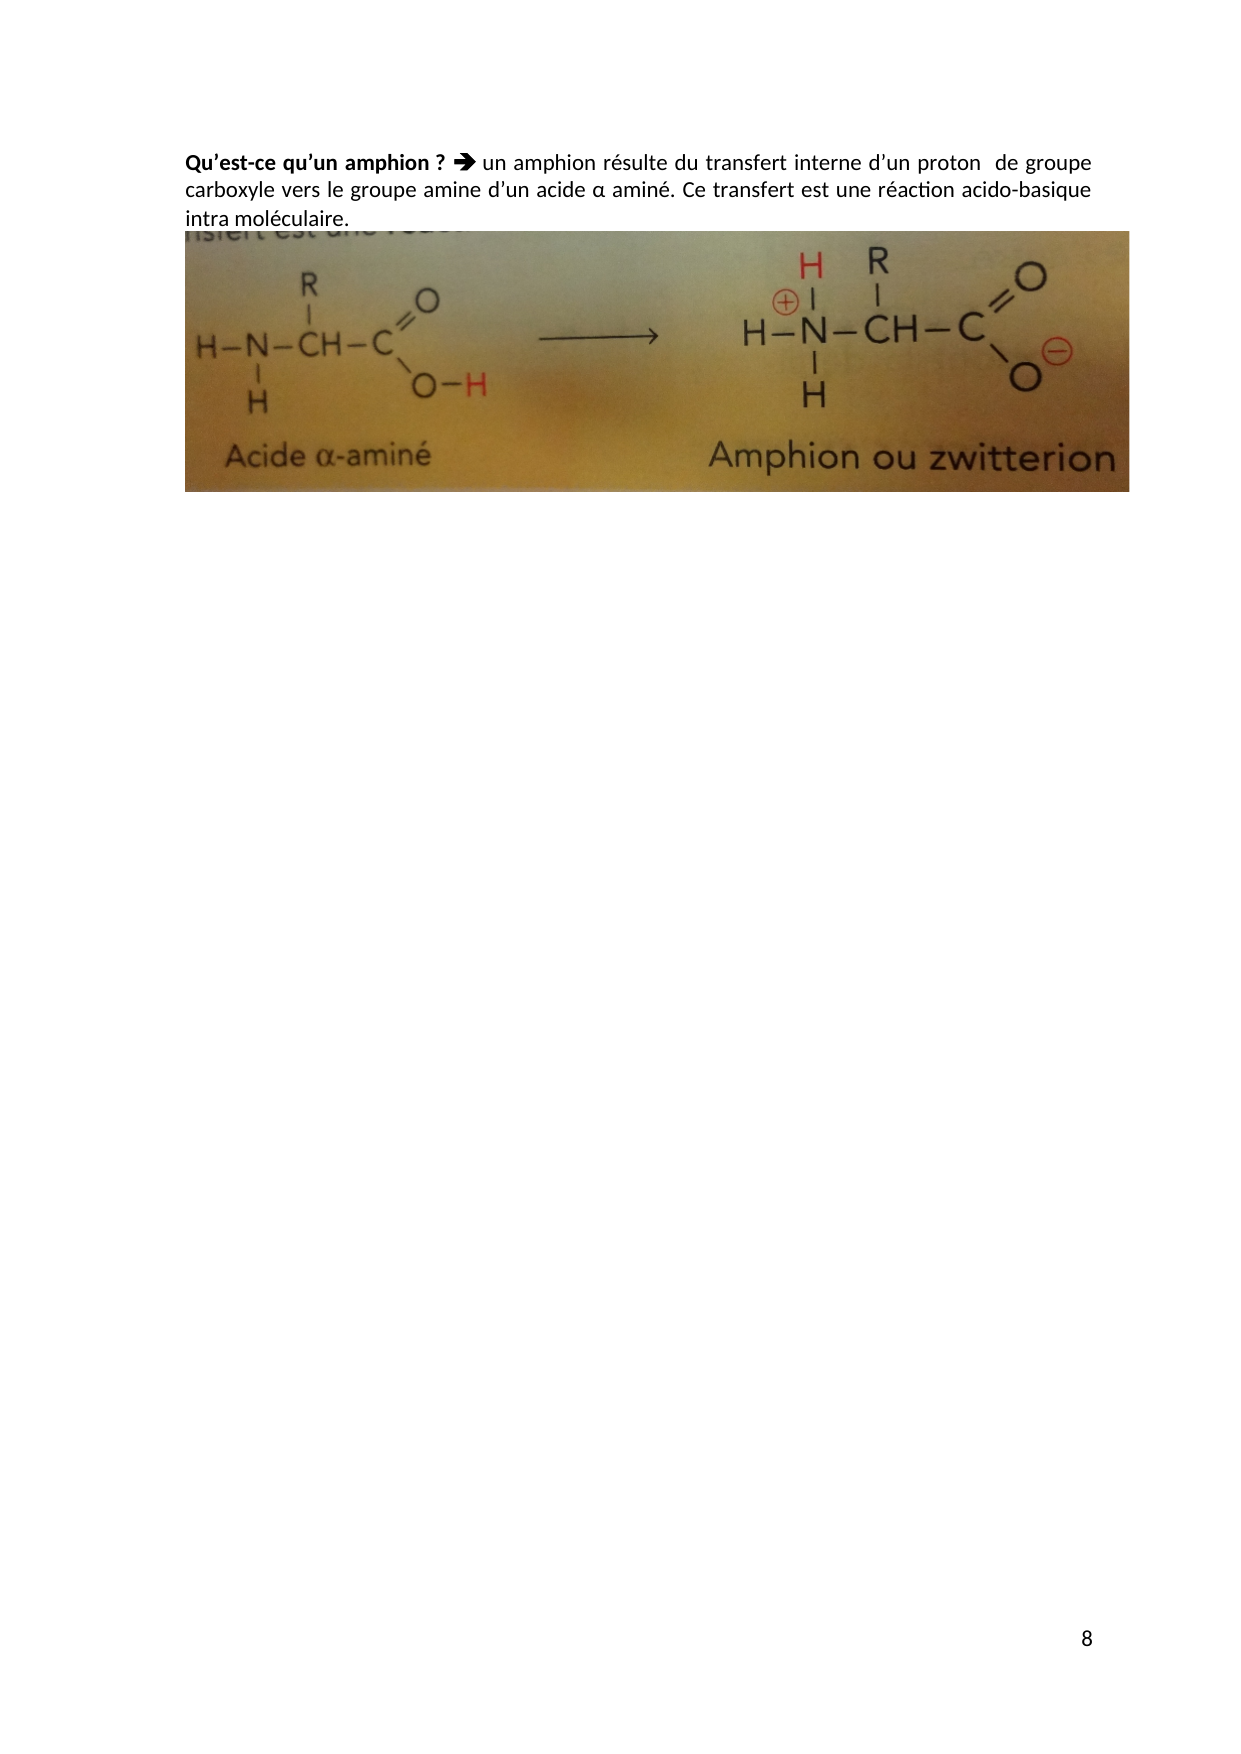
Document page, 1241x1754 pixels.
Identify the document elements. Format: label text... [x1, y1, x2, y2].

picture [185, 231, 1130, 492]
text Qu’est-ce qu’un amphion ? un amphion résulte du transfert interne d’un proton de groupe carboxyle vers le groupe amine d’un acide α aminé. Ce transfert est une réaction acido-basique intra moléculaire. [185, 148, 1093, 231]
